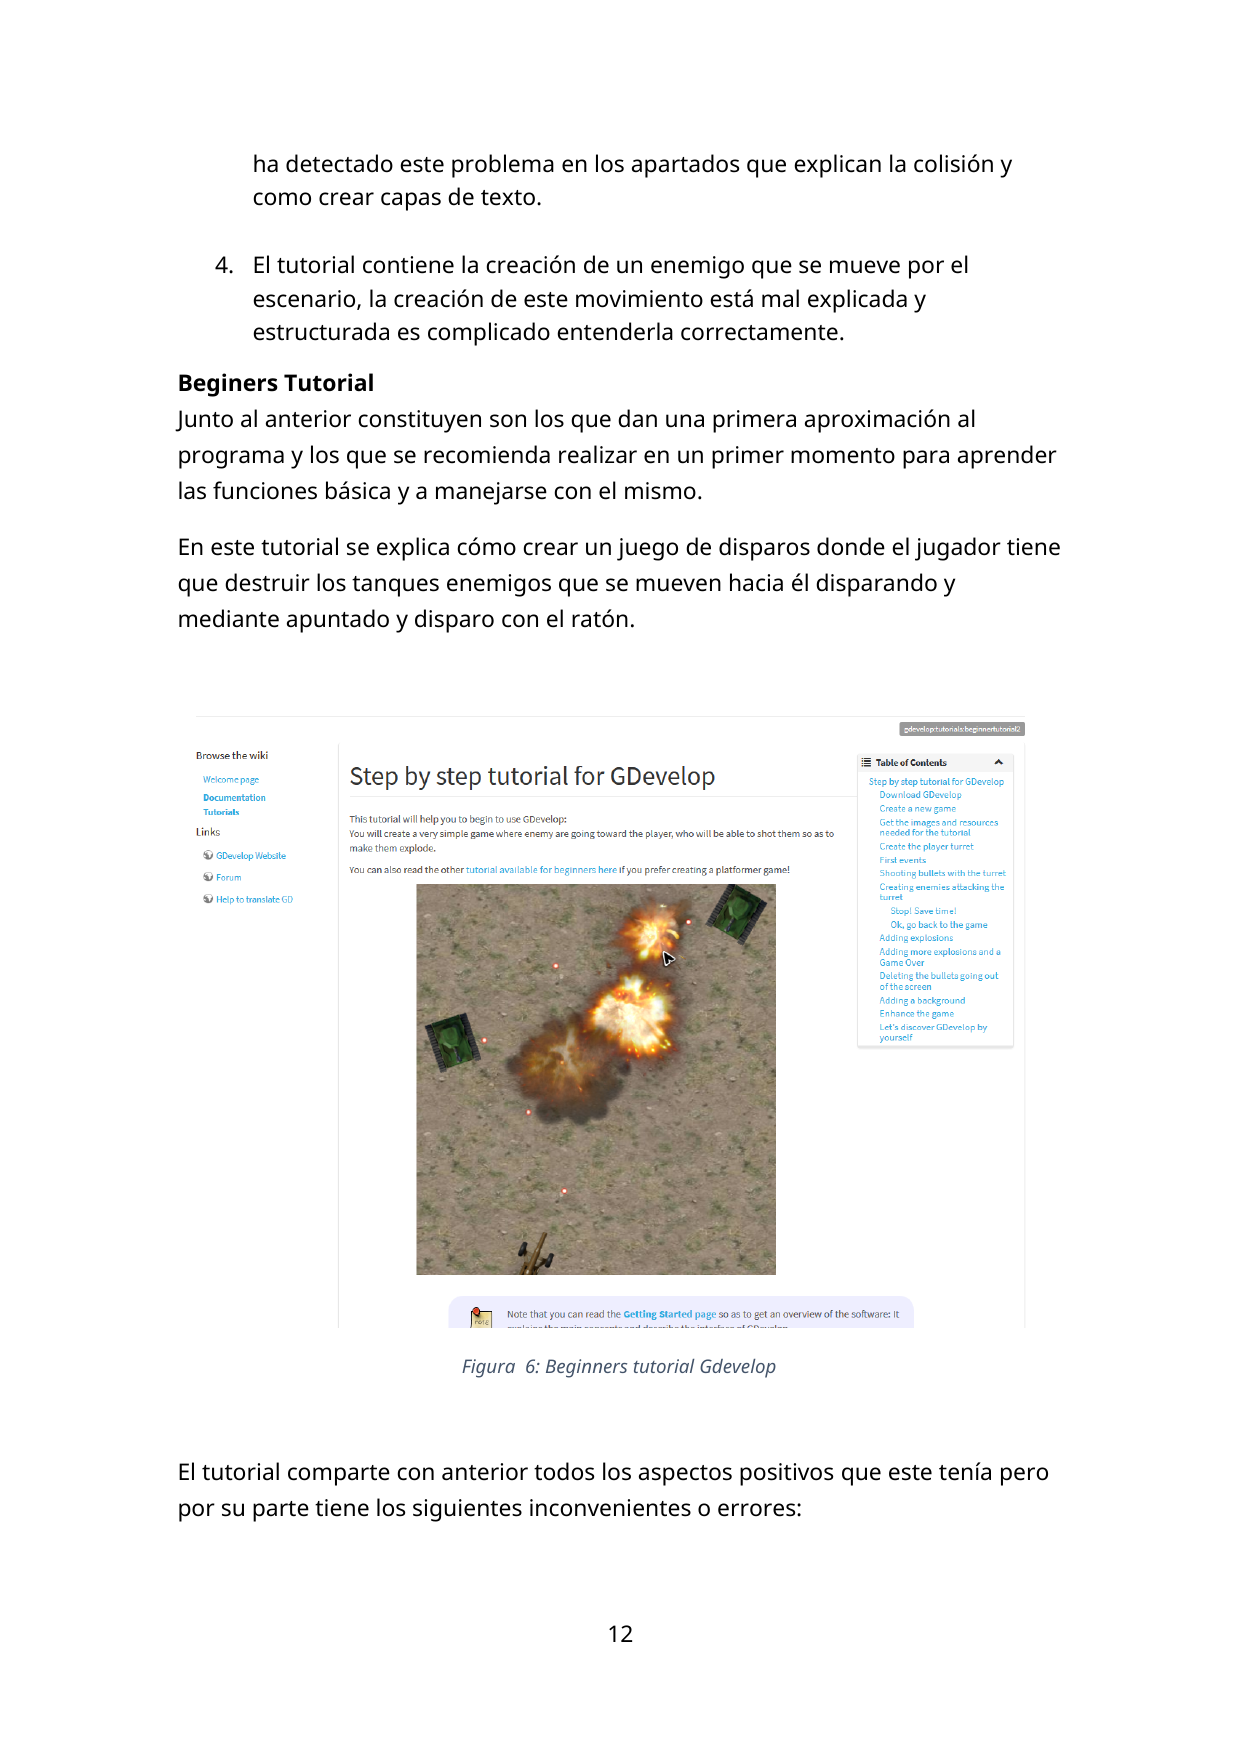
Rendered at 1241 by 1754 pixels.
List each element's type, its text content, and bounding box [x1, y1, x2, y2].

list El tutorial contiene la creación de un enemigo que se mueve por el escenario, la creación de este movimiento está mal explicada y estructurada es complicado entenderla correctamente. [215, 249, 1063, 348]
picture [177, 716, 1062, 1328]
text En este tutorial se explica cómo crear un juego de disparos donde el jugador tiene que destruir los tanques enemigos que se mueven hacia él disparando y mediante apuntado y disparo con el ratón. [177, 531, 1063, 634]
text El tutorial comparte con anterior todos los aspectos positivos que este tenía pero por su parte tiene los siguientes inconvenientes o errores: [177, 1456, 1063, 1523]
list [215, 148, 1063, 246]
subtitle Beginers Tutorial [177, 367, 1063, 398]
text Junto al anterior constituyen son los que dan una primera aproximación al programa y los que se recomienda realizar en un primer momento para aprender las funciones básica y a manejarse con el mismo. [177, 403, 1063, 506]
